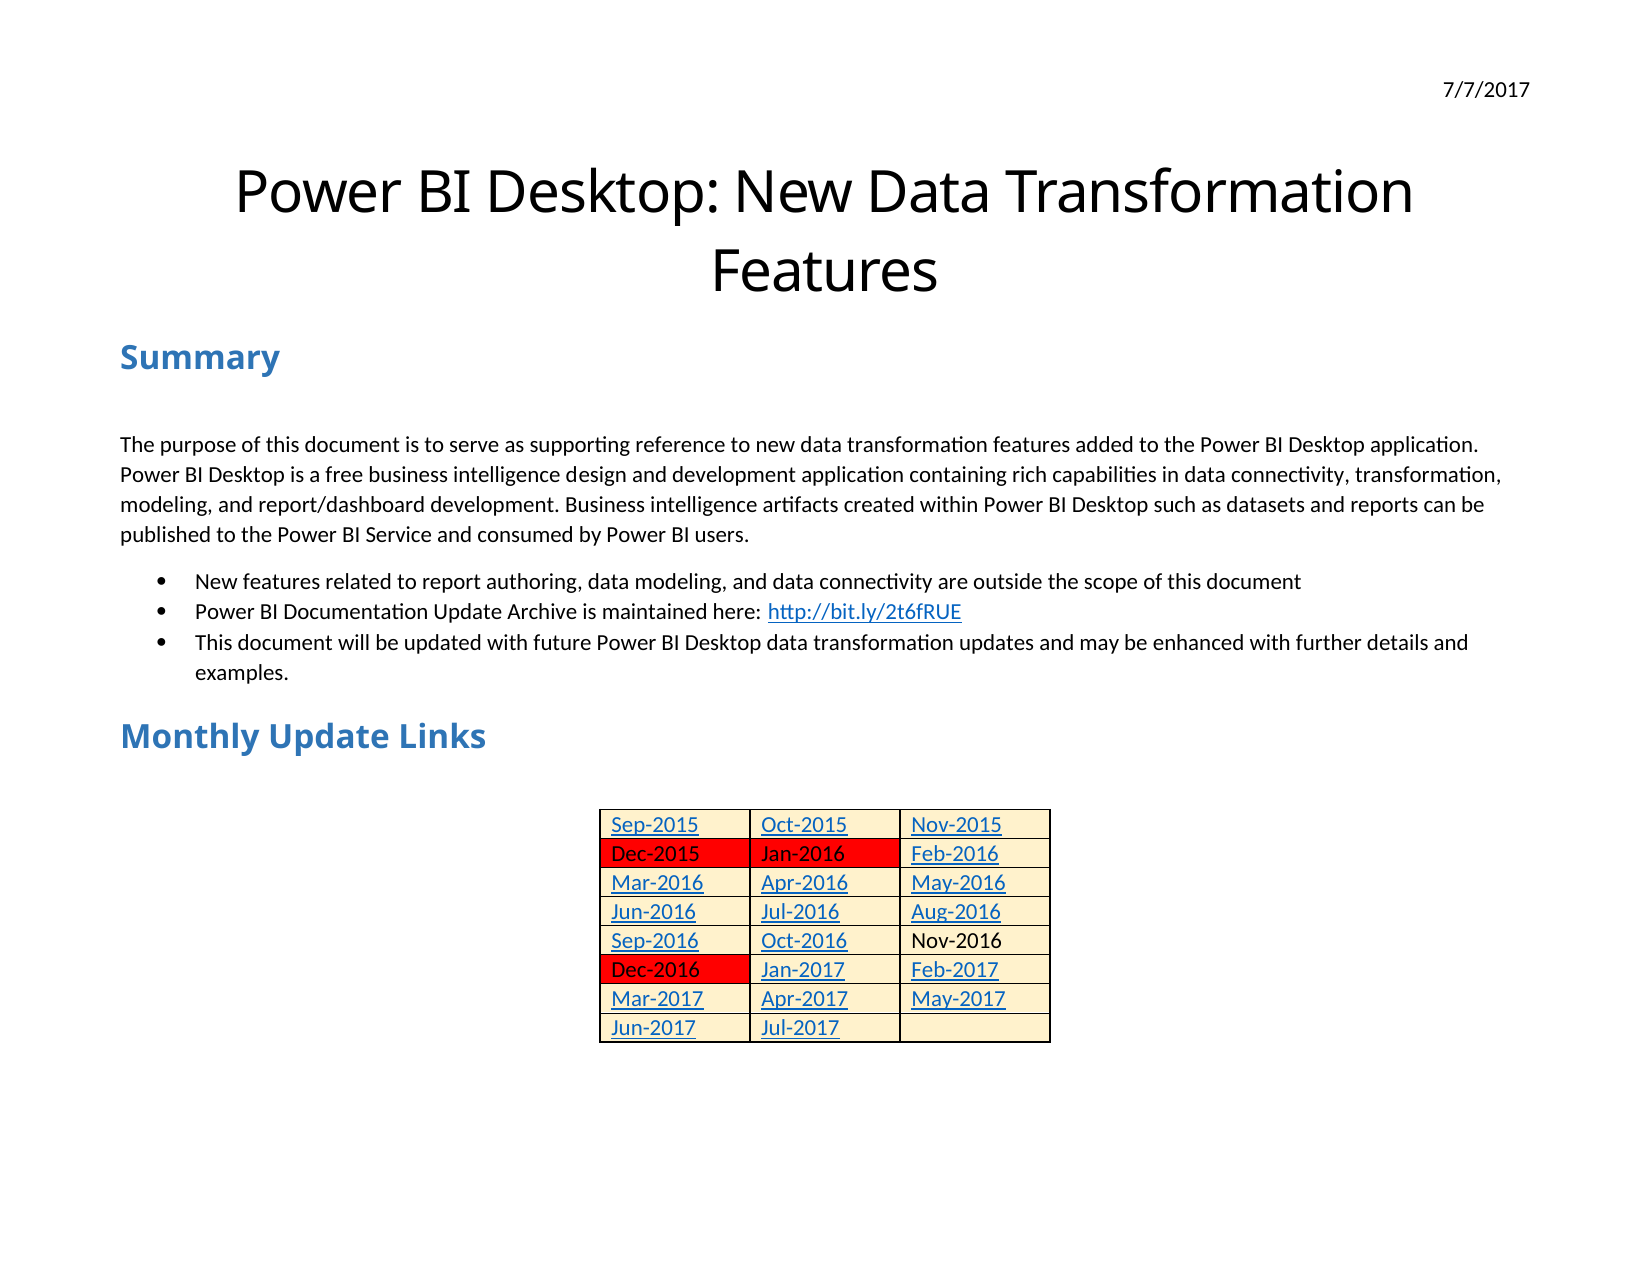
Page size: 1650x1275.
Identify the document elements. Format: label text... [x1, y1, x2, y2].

list Power BI Documentation Update Archive is maintained here: http://bit.ly/2t6fRUE [157, 597, 1530, 626]
text The purpose of this document is to serve as supporting reference to new data transformation features added to the Power BI Desktop application. Power BI Desktop is a free business intelligence design and development application containing rich capabilities in data connectivity, transformation, modeling, and report/dashboard development. Business intelligence artifacts created within Power BI Desktop such as datasets and reports can be published to the Power BI Service and consumed by Power BI users. [120, 430, 1530, 548]
table_cell Feb-2016 [901, 839, 1049, 867]
subtitle Summary [120, 334, 1530, 379]
table_cell Jul-2017 [751, 1014, 899, 1041]
table_cell Jan-2016 [751, 839, 899, 867]
table_cell Oct-2016 [751, 926, 899, 954]
table_cell Apr-2017 [751, 984, 899, 1012]
table_cell Jun-2017 [601, 1014, 749, 1041]
title Power BI Desktop: New Data Transformation Features [120, 150, 1530, 309]
table_cell Nov-2016 [901, 926, 1049, 954]
table_cell May-2016 [901, 868, 1049, 896]
table_cell Jul-2016 [751, 897, 899, 925]
table_cell Sep-2016 [601, 926, 749, 954]
table_header Nov-2015 [901, 810, 1049, 838]
table_header Oct-2015 [751, 810, 899, 838]
table_cell Mar-2016 [601, 868, 749, 896]
table_cell Aug-2016 [901, 897, 1049, 925]
table_cell Jan-2017 [751, 955, 899, 983]
table_cell Dec-2015 [601, 839, 749, 867]
table_cell Jun-2016 [601, 897, 749, 925]
table_cell May-2017 [901, 984, 1049, 1012]
subtitle Monthly Update Links [120, 713, 1530, 758]
table_cell [901, 1014, 1049, 1041]
table_cell Mar-2017 [601, 984, 749, 1012]
list New features related to report authoring, data modeling, and data connectivity are outside the scope of this document [157, 567, 1530, 595]
table_header Sep-2015 [601, 810, 749, 838]
list This document will be updated with future Power BI Desktop data transformation updates and may be enhanced with further details and examples. [157, 628, 1530, 686]
table_cell Apr-2016 [751, 868, 899, 896]
table_cell Feb-2017 [901, 955, 1049, 983]
table_cell Dec-2016 [601, 955, 749, 983]
